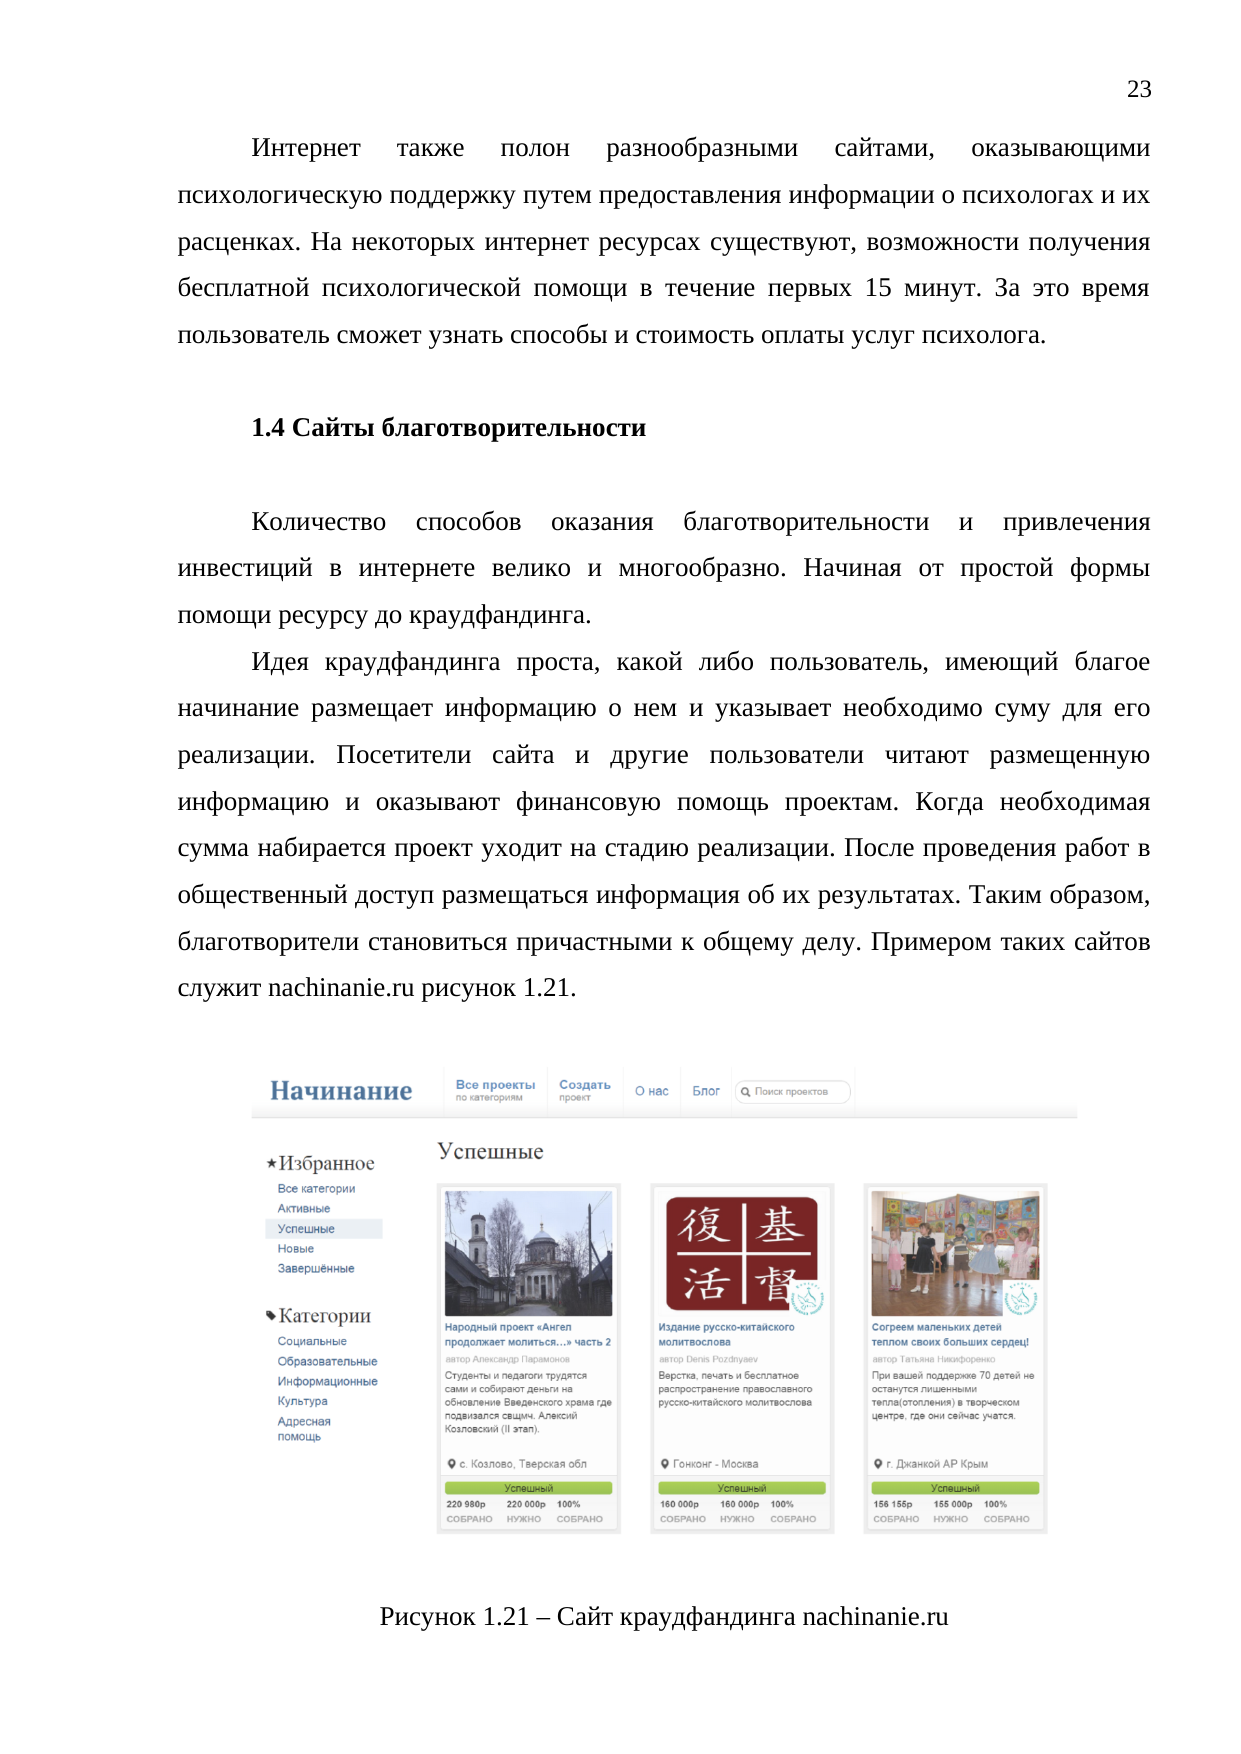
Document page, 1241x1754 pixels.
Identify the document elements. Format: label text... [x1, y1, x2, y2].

picture [251, 1064, 1078, 1539]
text Рисунок 1.21 – Сайт краудфандинга nachinanie.ru [177, 1600, 1152, 1631]
text Количество способов оказания благотворительности и привлечения инвестиций в интернете велико и многообразно. Начиная от простой формы помощи ресурсу до краудфандинга. [177, 504, 1152, 629]
text 1.4 Сайты благотворительности [177, 411, 1152, 442]
text Интернет также полон разнообразными сайтами, оказывающими психологическую поддержку путем предоставления информации о психологах и их расценках. На некоторых интернет ресурсах существуют, возможности получения бесплатной психологической помощи в течение первых 15 минут. За это время пользователь сможет узнать способы и стоимость оплаты услуг психолога. [177, 131, 1152, 349]
text Идея краудфандинга проста, какой либо пользователь, имеющий благое начинание размещает информацию о нем и указывает необходимо суму для его реализации. Посетители сайта и другие пользователи читают размещенную информацию и оказывают финансовую помощь проектам. Когда необходимая сумма набирается проект уходит на стадию реализации. После проведения работ в общественный доступ размещаться информация об их результатах. Таким образом, благотворители становиться причастными к общему делу. Примером таких сайтов служит nachinanie.ru рисунок 1.21. [177, 644, 1152, 1002]
